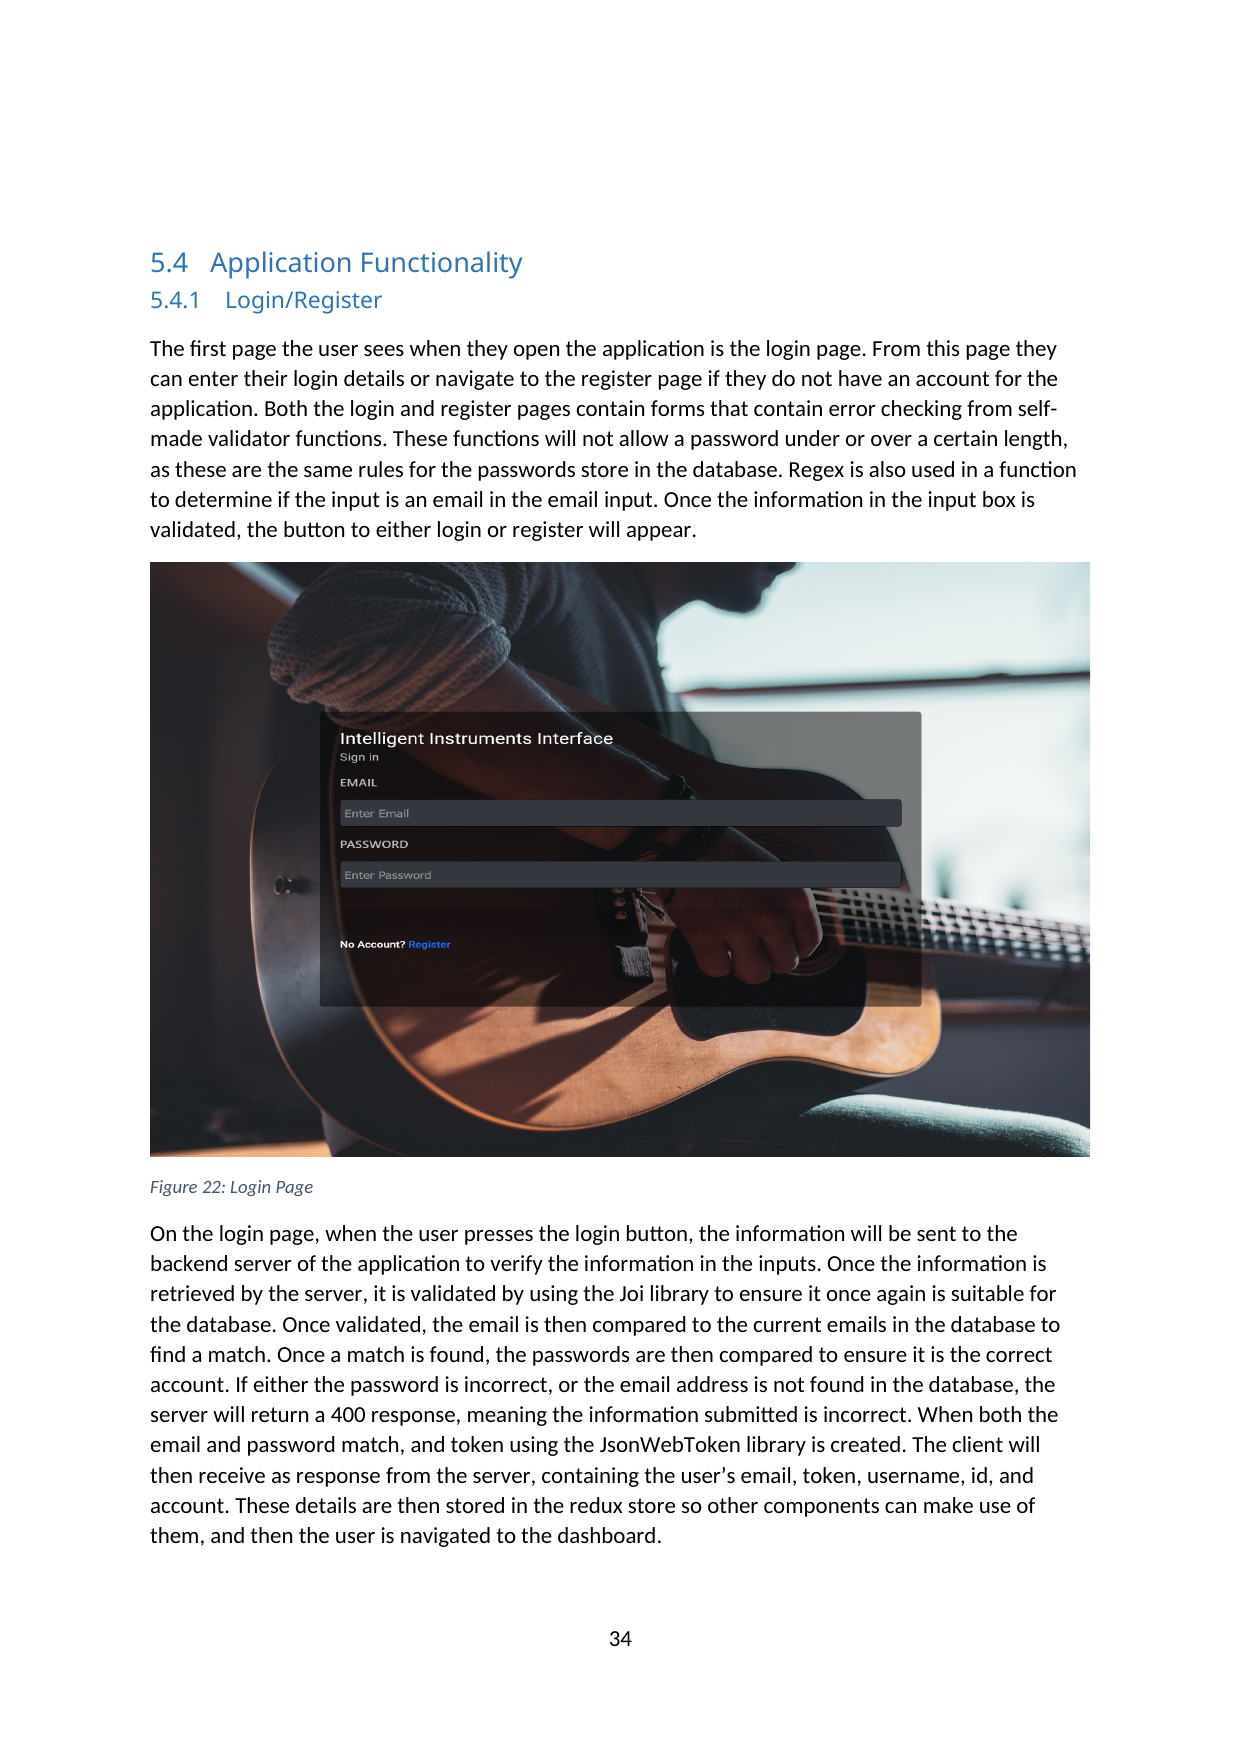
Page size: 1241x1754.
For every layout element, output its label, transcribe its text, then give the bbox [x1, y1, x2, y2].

text On the login page, when the user presses the login button, the information will be sent to the backend server of the application to verify the information in the inputs. Once the information is retrieved by the server, it is validated by using the Joi library to ensure it once again is suitable for the database. Once validated, the email is then compared to the current emails in the database to find a match. Once a match is found, the passwords are then compared to ensure it is the correct account. If either the password is incorrect, or the email address is not found in the database, the server will return a 400 response, meaning the information submitted is incorrect. When both the email and password match, and token using the JsonWebToken library is created. The client will then receive as response from the server, containing the user’s email, token, username, id, and account. These details are then stored in the redux store so other components can make use of them, and then the user is navigated to the dashboard. [150, 1219, 1090, 1549]
subtitle Application Functionality [150, 244, 1090, 281]
subtitle Login/Register [150, 283, 1090, 315]
text The first page the user sees when they open the application is the login page. From this page they can enter their login details or navigate to the register page if they do not have an account for the application. Both the login and register pages contain forms that contain error checking from self-made validator functions. These functions will not allow a password under or over a certain length, as these are the same rules for the passwords store in the database. Regex is also used in a function to determine if the input is an email in the email input. Once the information in the input box is validated, the button to either login or register will appear. [150, 334, 1090, 543]
picture [150, 562, 1091, 1157]
